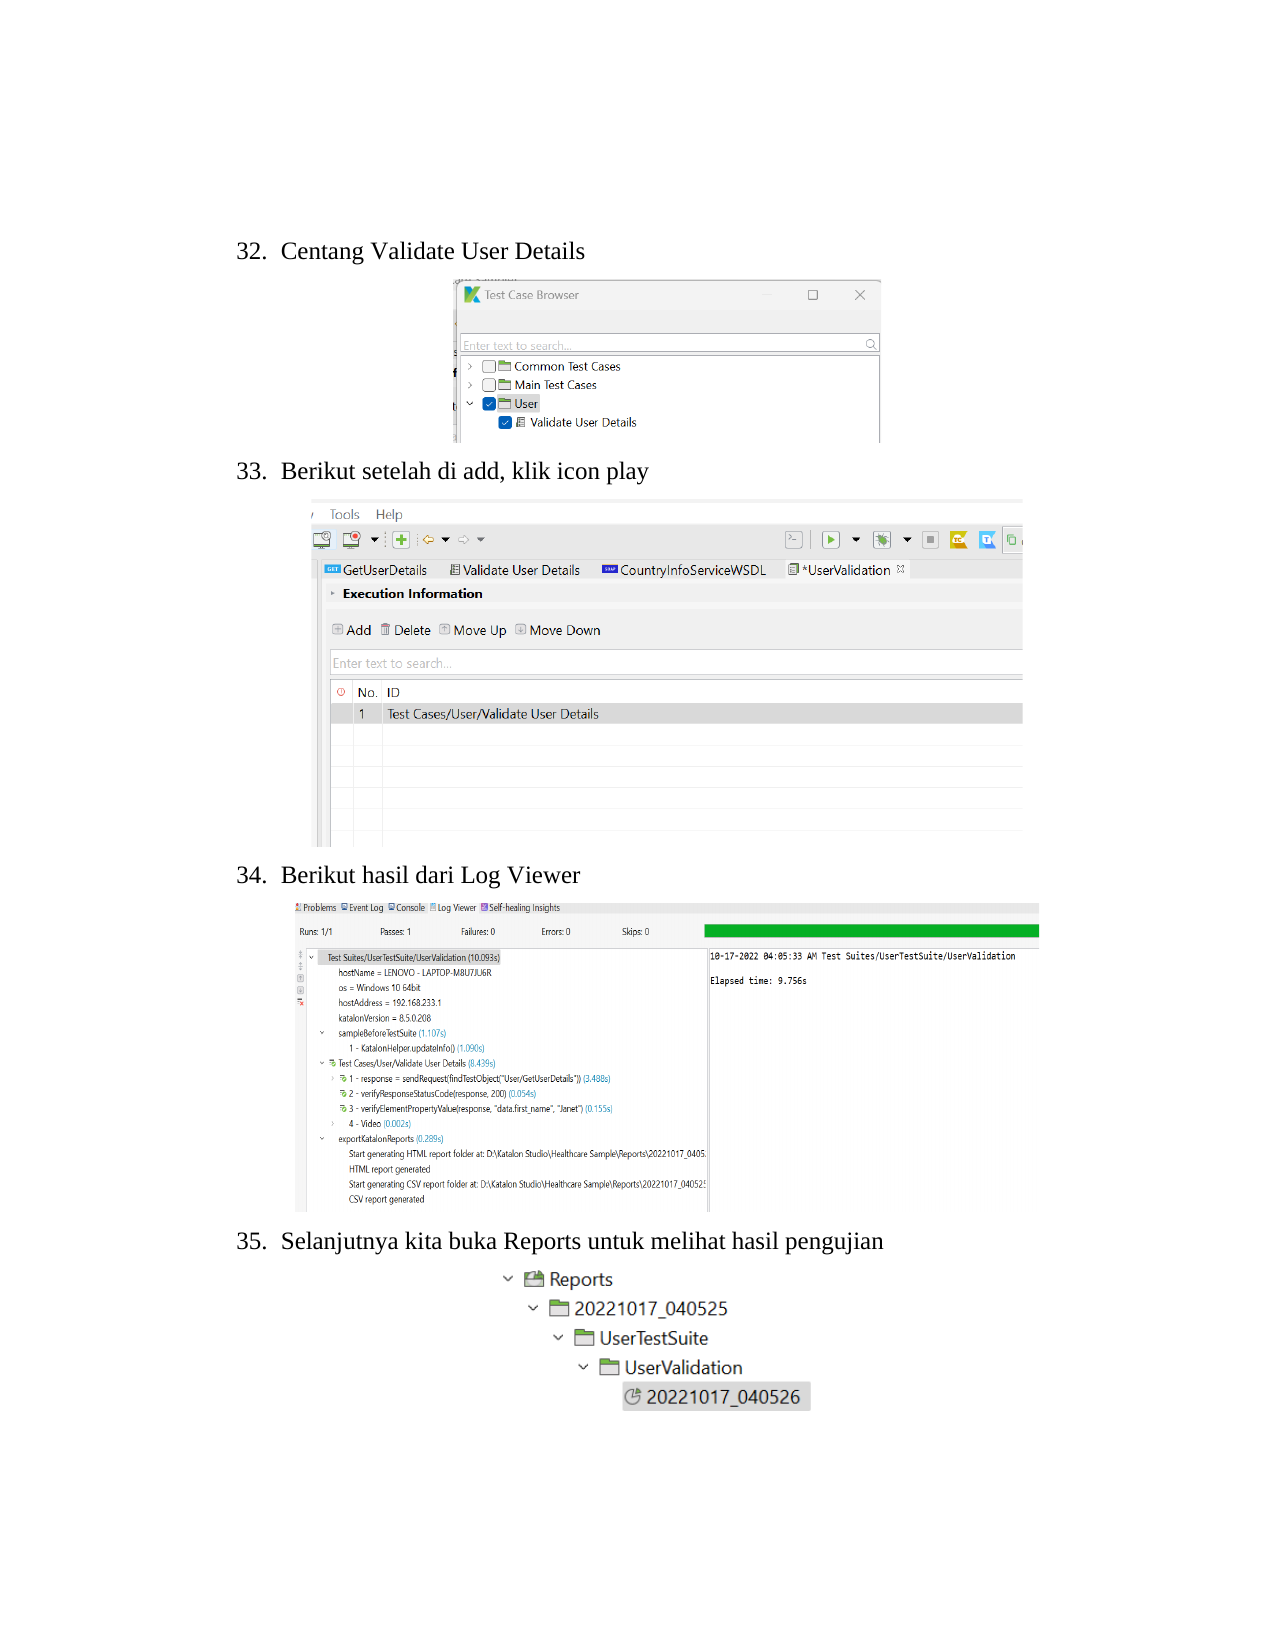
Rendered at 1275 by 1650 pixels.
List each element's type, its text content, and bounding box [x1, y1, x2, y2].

picture [496, 1268, 838, 1411]
list Selanjutnya kita buka Reports untuk melihat hasil pengujian [236, 1226, 1098, 1254]
list Centang Validate User Details [236, 236, 1098, 265]
list Berikut hasil dari Log Viewer [236, 861, 1098, 889]
list Berikut setelah di add, klik icon play [236, 456, 1098, 485]
picture [311, 499, 1023, 847]
picture [295, 903, 1040, 1212]
picture [453, 279, 882, 443]
